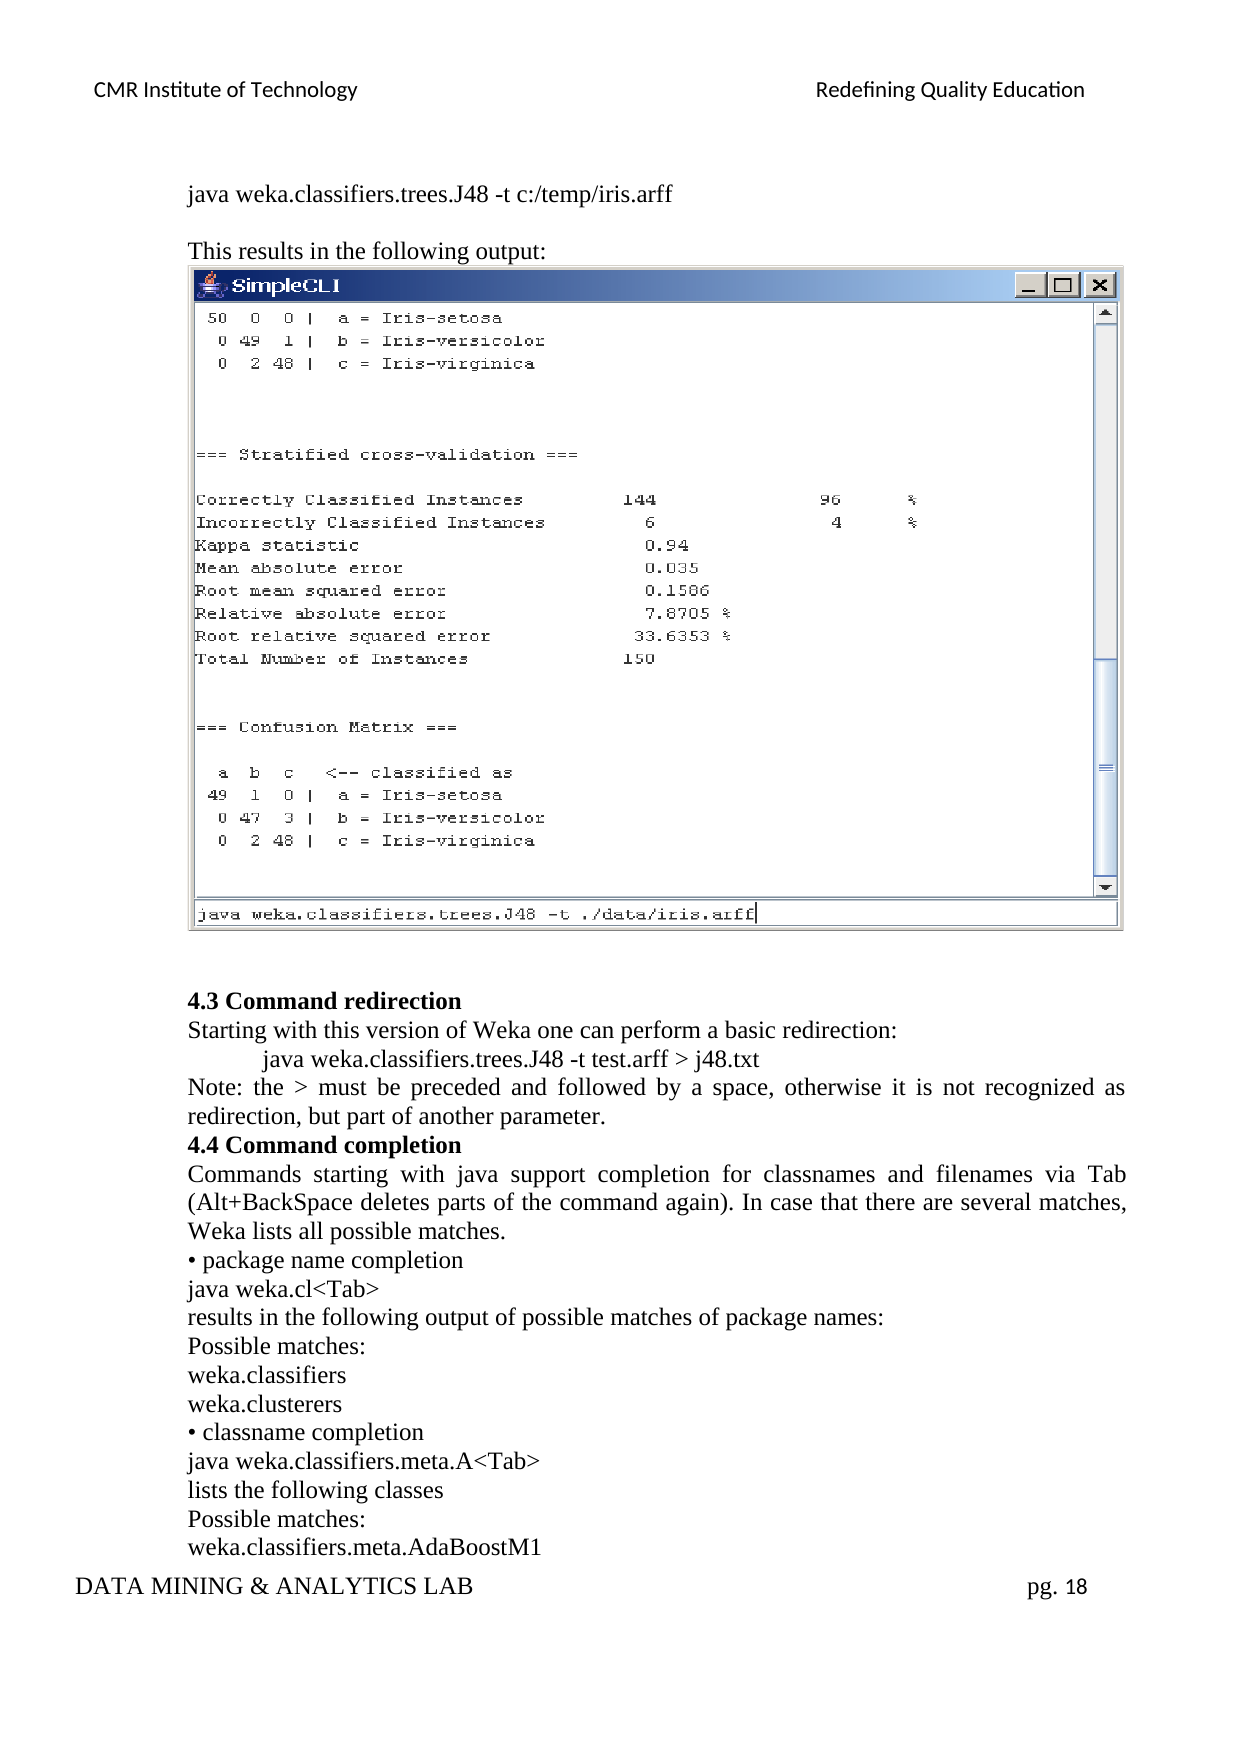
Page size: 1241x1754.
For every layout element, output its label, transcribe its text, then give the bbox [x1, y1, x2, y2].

text java weka.classifiers.trees.J48 -t test.arff > j48.txt [187, 1044, 1128, 1072]
text Note: the > must be preceded and followed by a space, otherwise it is not recognized as redirection, but part of another parameter. [187, 1072, 1128, 1130]
text lists the following classes [187, 1475, 1128, 1504]
text • package name completion [187, 1245, 1128, 1274]
text java weka.classifiers.meta.A<Tab> [187, 1446, 1128, 1475]
text java weka.classifiers.trees.J48 -t c:/temp/iris.arff [187, 179, 1128, 207]
text Starting with this version of Weka one can perform a basic redirection: [187, 1015, 1128, 1044]
text weka.classifiers.meta.AdaBoostM1 [187, 1532, 1128, 1561]
text • classname completion [187, 1417, 1128, 1446]
text java weka.cl<Tab> [187, 1274, 1128, 1302]
text Commands starting with java support completion for classnames and filenames via Tab (Alt+BackSpace deletes parts of the command again). In case that there are several matches, Weka lists all possible matches. [187, 1159, 1128, 1245]
text weka.classifiers [187, 1360, 1128, 1389]
text weka.clusterers [187, 1389, 1128, 1417]
picture [187, 265, 1124, 931]
text This results in the following output: [187, 236, 1128, 265]
text results in the following output of possible matches of package names: [187, 1302, 1128, 1331]
text 4.4 Command completion [187, 1130, 1128, 1159]
text 4.3 Command redirection [187, 986, 1128, 1015]
text Possible matches: [187, 1504, 1128, 1532]
text Possible matches: [187, 1331, 1128, 1360]
